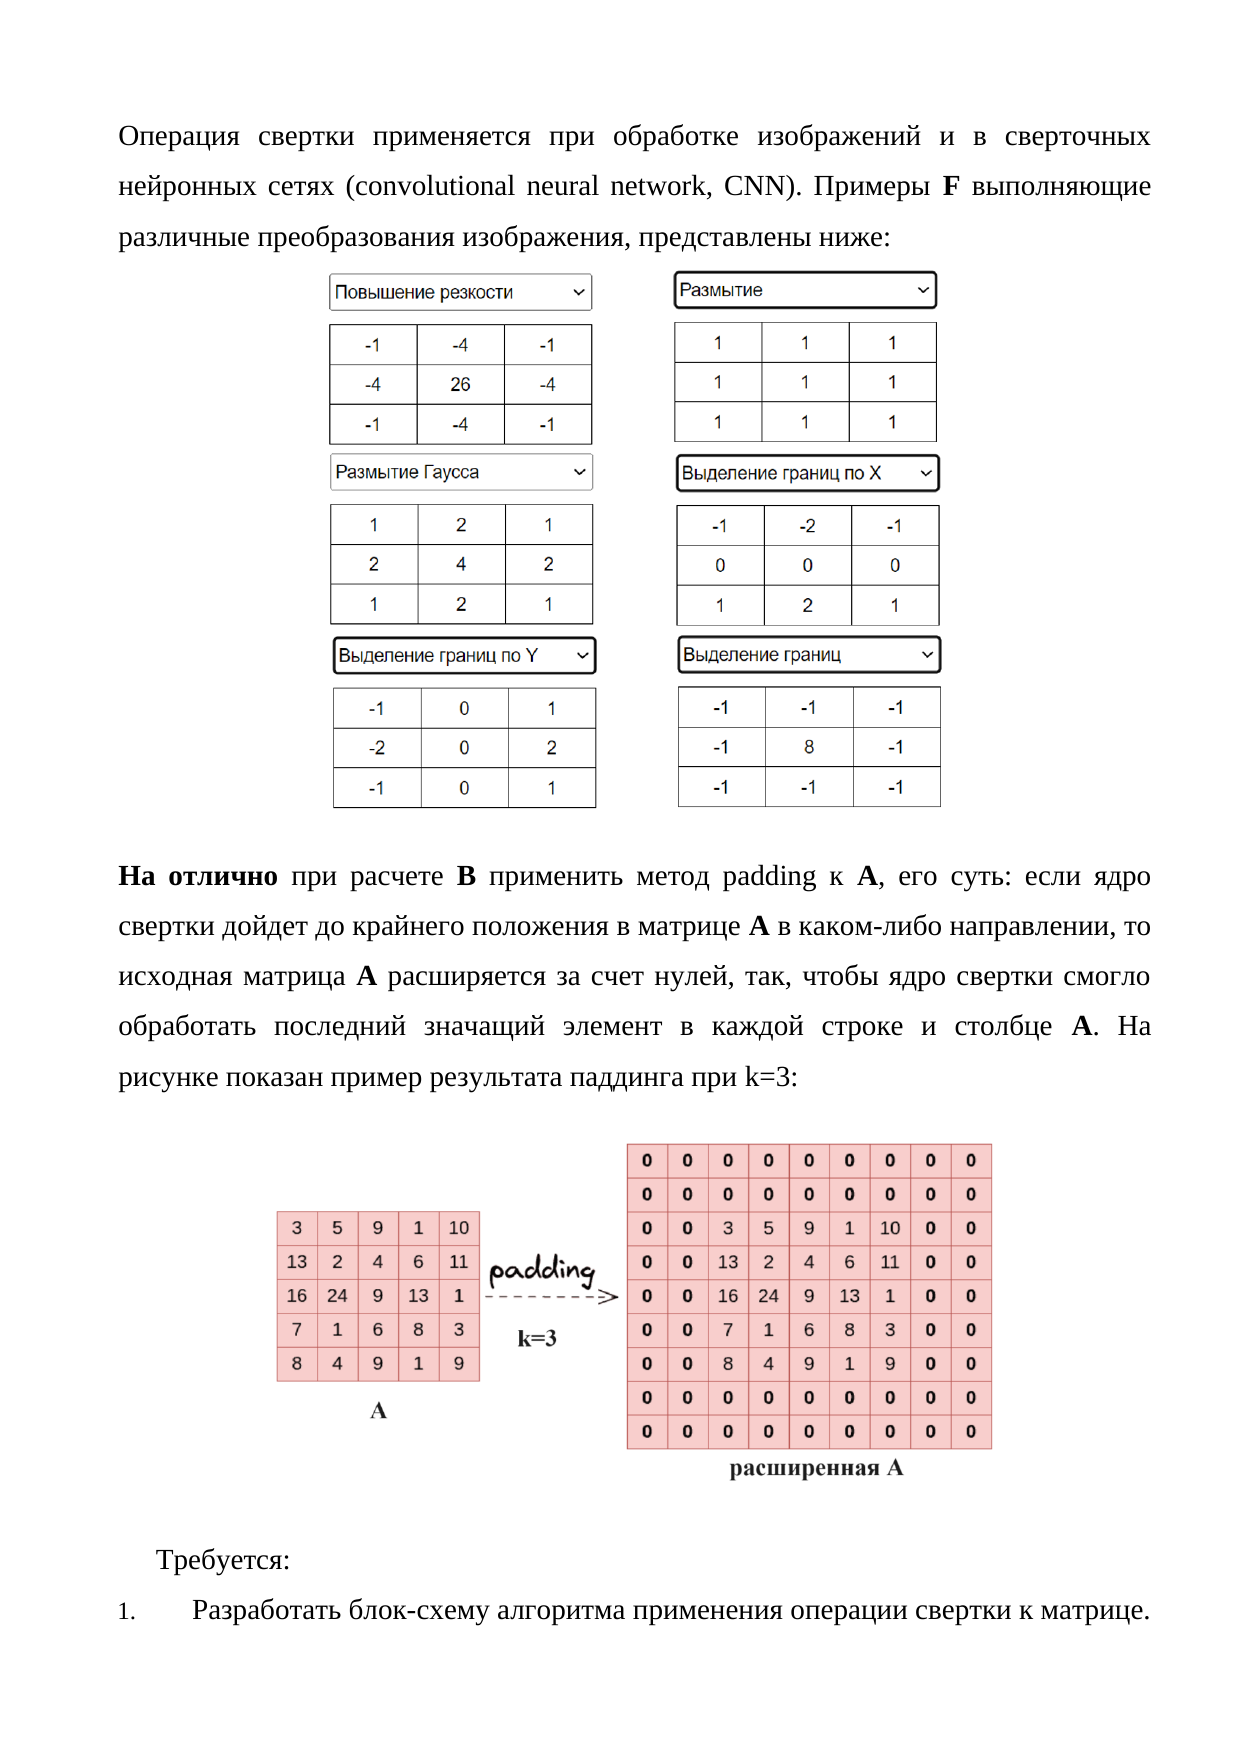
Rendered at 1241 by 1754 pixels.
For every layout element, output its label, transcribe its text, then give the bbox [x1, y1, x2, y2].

picture [323, 269, 946, 815]
text Требуется: [156, 1542, 1152, 1576]
picture [273, 1137, 996, 1485]
text Операция свертки применяется при обработке изображений и в сверточных нейронных сетях (convolutional neural network, CNN). Примеры F выполняющие различные преобразования изображения, представлены ниже: [118, 118, 1152, 252]
list Разработать блок-схему алгоритма применения операции свертки к матрице. [117, 1592, 1152, 1626]
text На отлично при расчете B применить метод padding к A, его суть: если ядро свертки дойдет до крайнего положения в матрице А в каком-либо направлении, то исходная матрица A расширяется за счет нулей, так, чтобы ядро свертки смогло обработать последний значащий элемент в каждой строке и столбце A. На рисунке показан пример результата паддинга при k=3: [118, 858, 1152, 1092]
